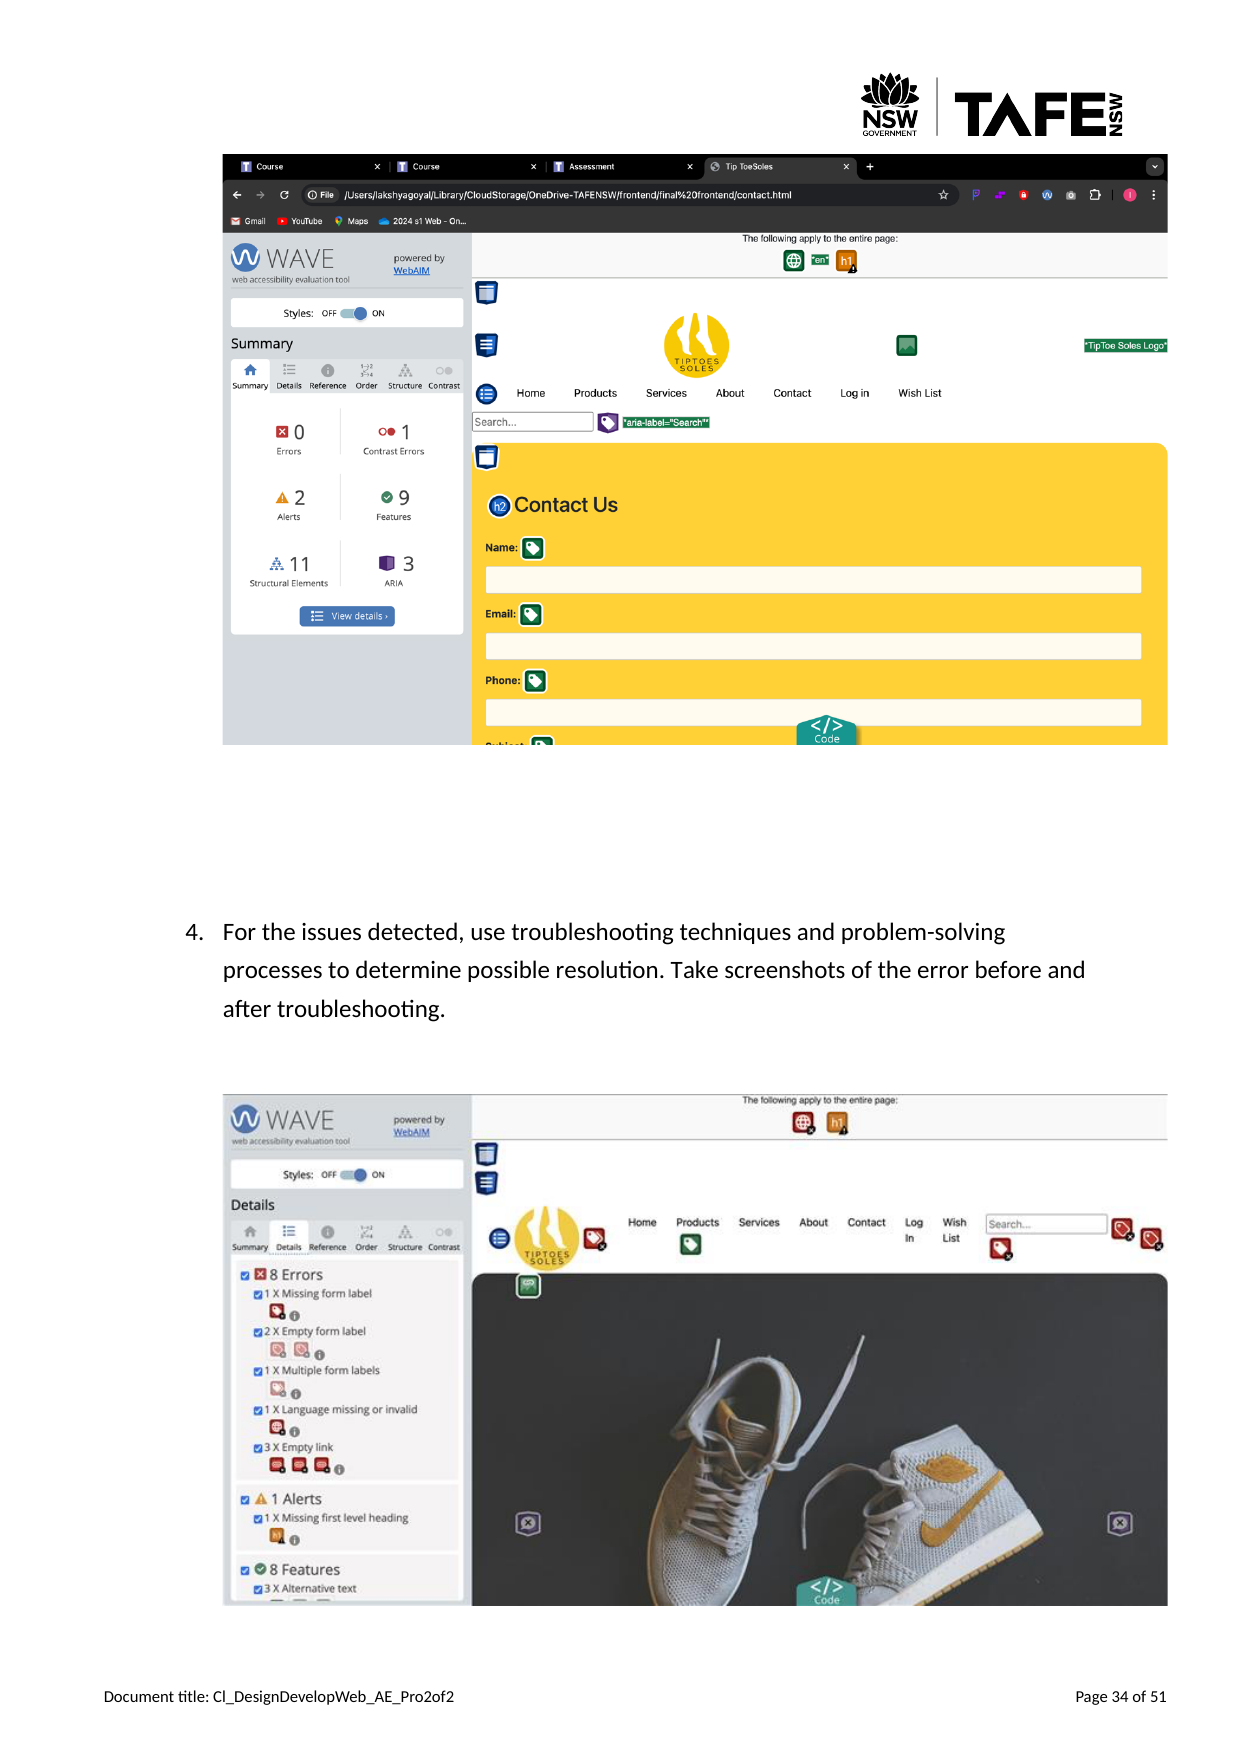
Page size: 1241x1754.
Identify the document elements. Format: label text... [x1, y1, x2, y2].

picture [861, 71, 1123, 137]
list For the issues detected, use troubleshooting techniques and problem-solving processes to determine possible resolution. Take screenshots of the error before and after troubleshooting. [185, 917, 1092, 1023]
picture [222, 154, 1168, 745]
picture [222, 1094, 1168, 1606]
